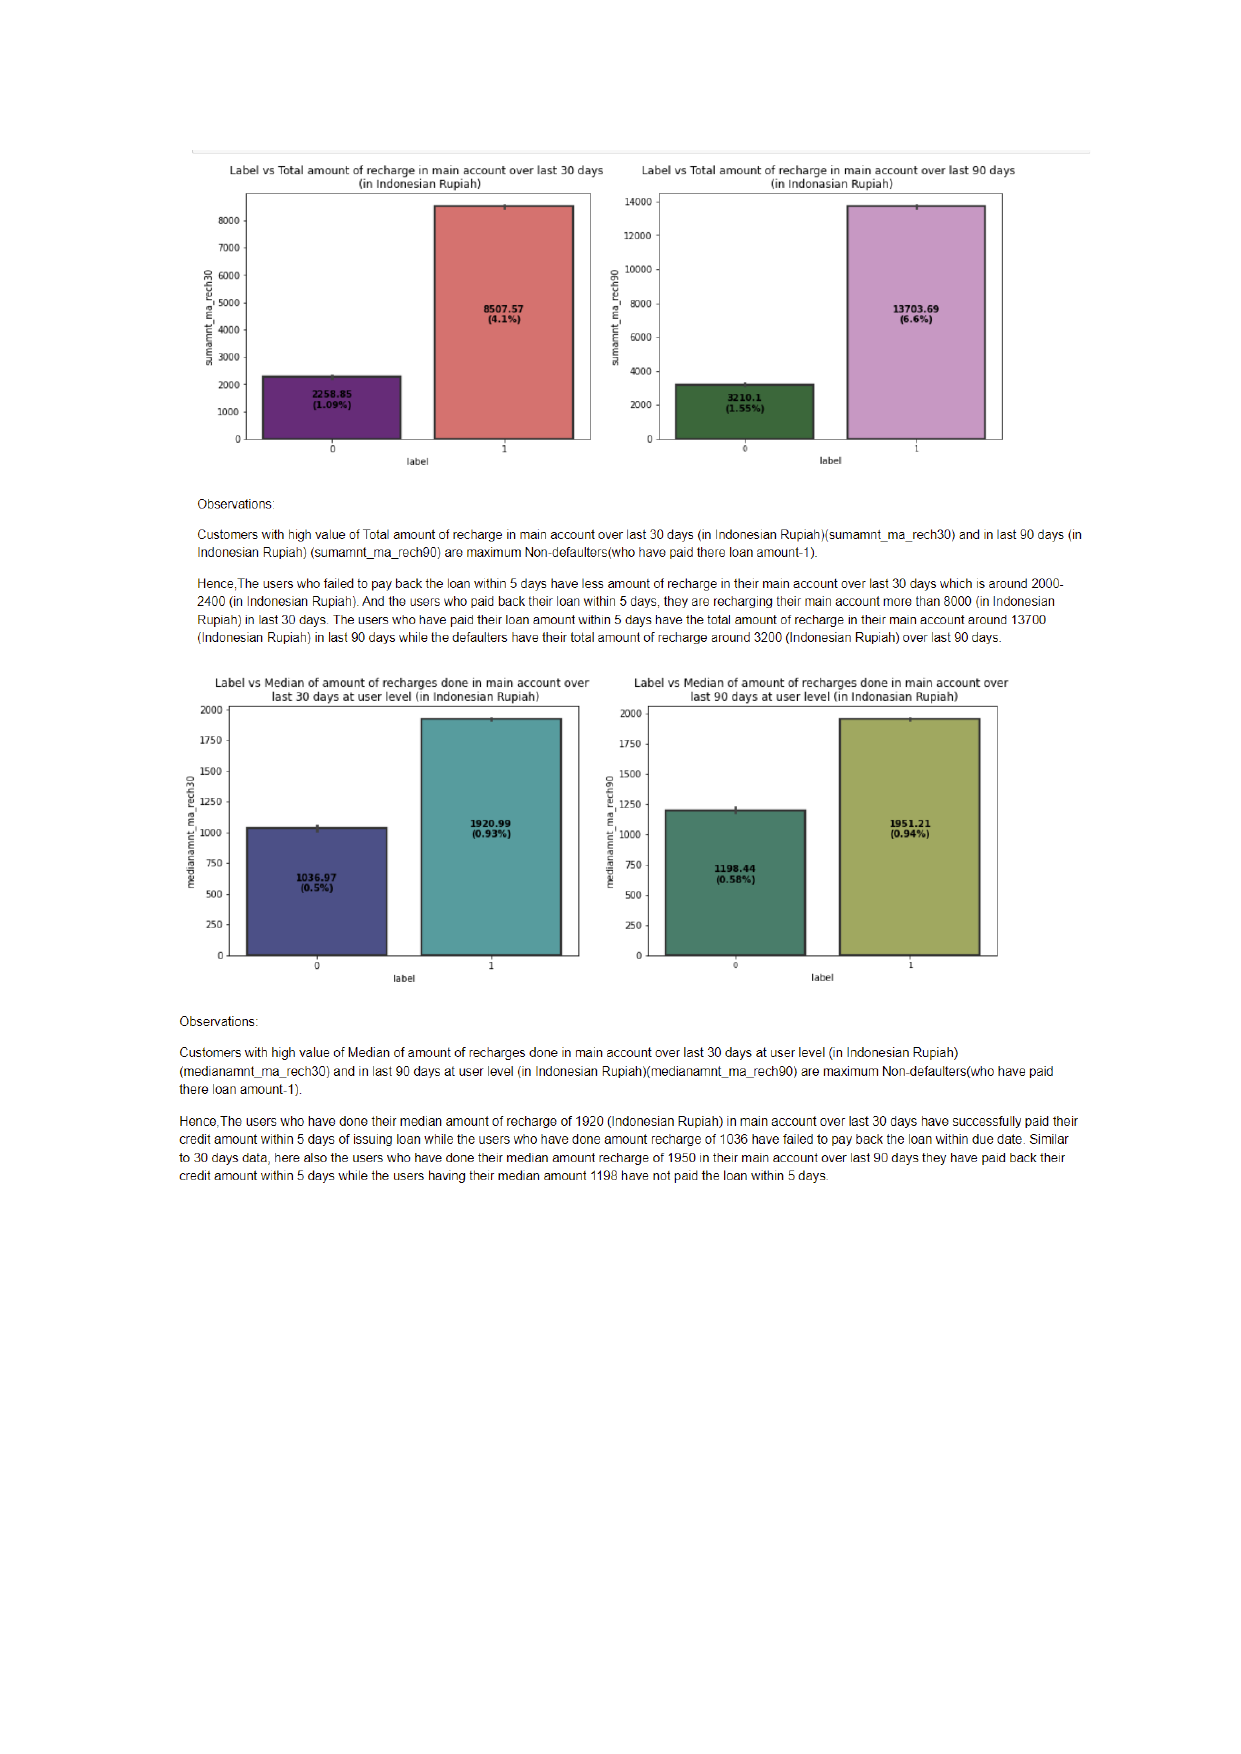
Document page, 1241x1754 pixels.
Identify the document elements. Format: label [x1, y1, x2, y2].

picture [147, 670, 1091, 1193]
picture [147, 150, 1091, 652]
